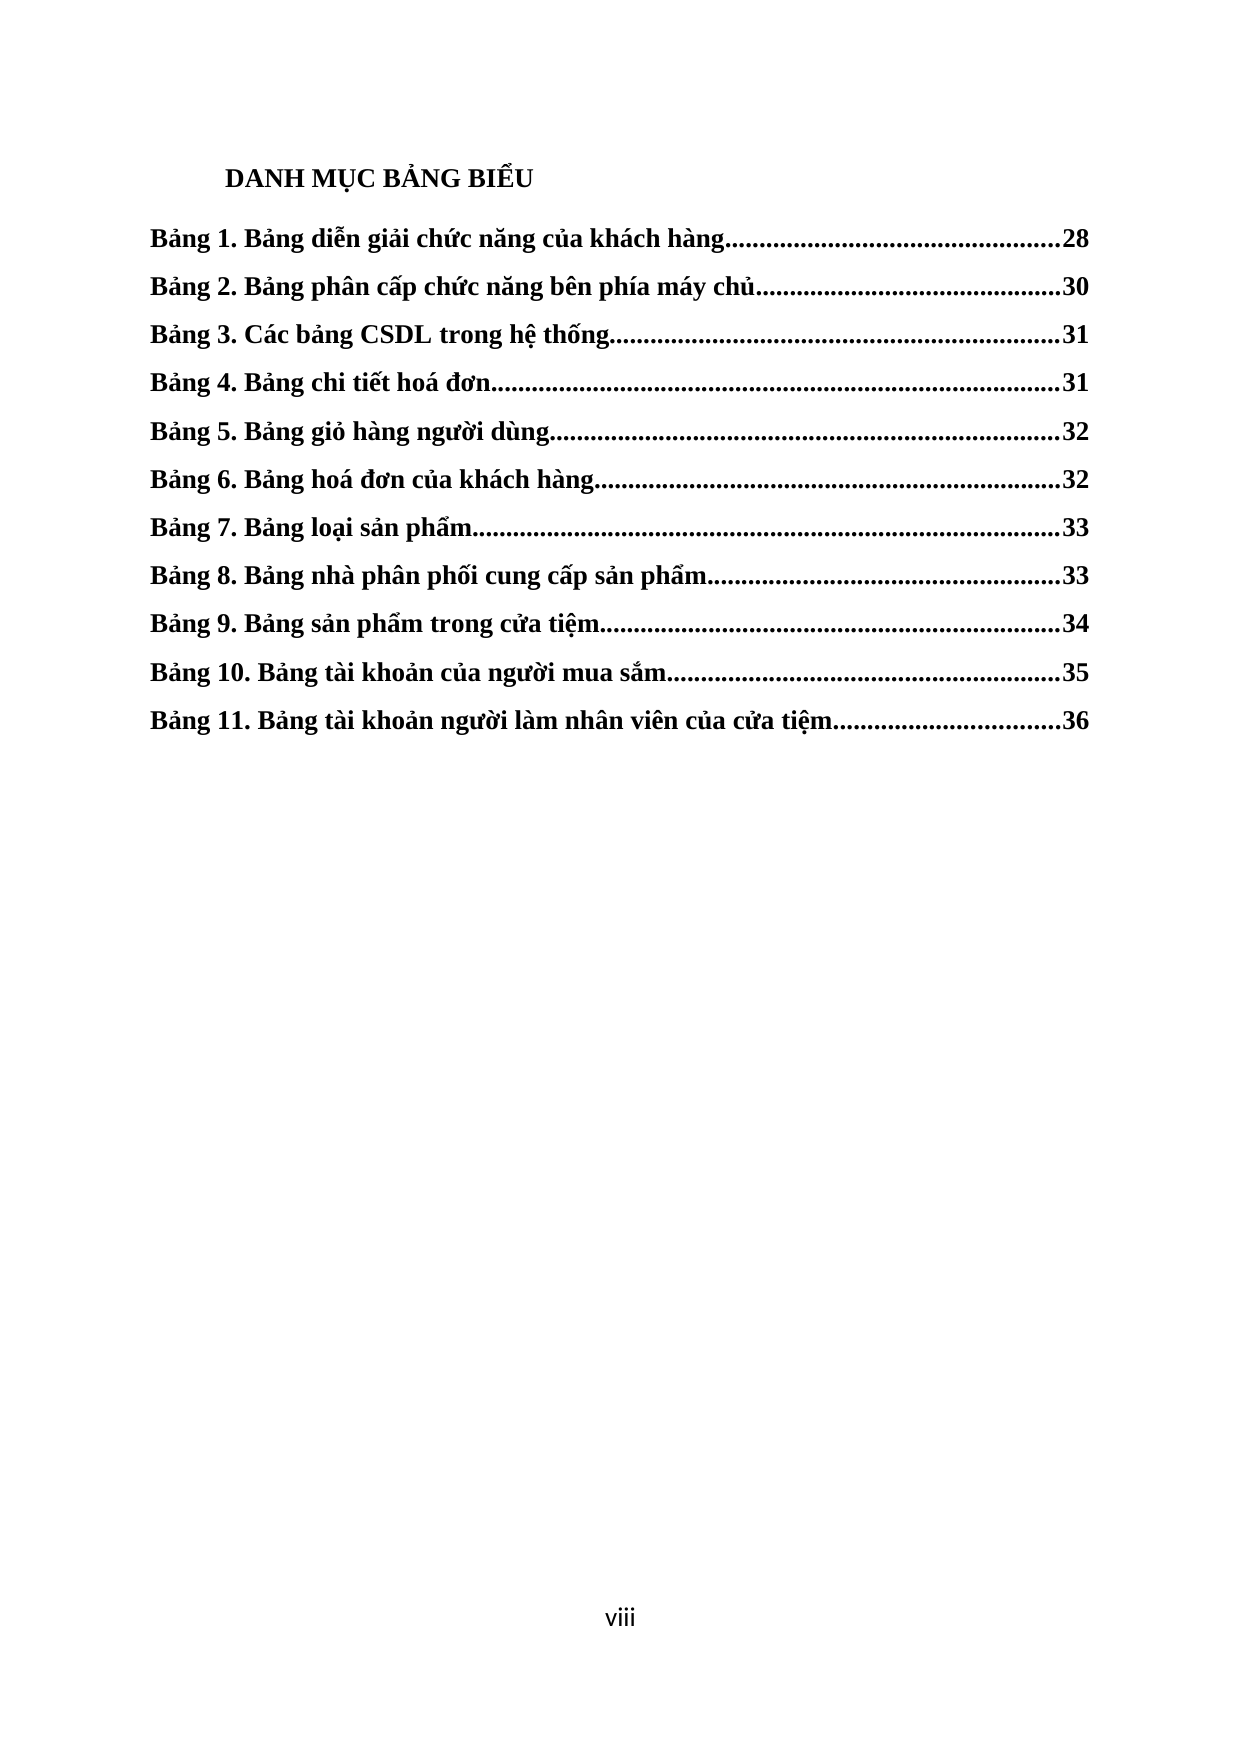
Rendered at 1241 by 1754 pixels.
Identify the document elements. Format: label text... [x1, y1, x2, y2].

text Bảng 4. Bảng chi tiết hoá đơn 31 [150, 366, 1090, 397]
text Bảng 6. Bảng hoá đơn của khách hàng 32 [150, 463, 1090, 494]
text Bảng 8. Bảng nhà phân phối cung cấp sản phẩm 33 [150, 559, 1090, 590]
text Bảng 5. Bảng giỏ hàng người dùng 32 [150, 414, 1090, 446]
list DANH MỤC BẢNG BIỂU [150, 162, 1090, 194]
text Bảng 1. Bảng diễn giải chức năng của khách hàng 28 [150, 222, 1090, 253]
text Bảng 10. Bảng tài khoản của người mua sắm 35 [150, 656, 1090, 687]
text Bảng 7. Bảng loại sản phẩm 33 [150, 511, 1090, 542]
text Bảng 2. Bảng phân cấp chức năng bên phía máy chủ 30 [150, 270, 1090, 301]
text Bảng 3. Các bảng CSDL trong hệ thống 31 [150, 318, 1090, 349]
text Bảng 11. Bảng tài khoản người làm nhân viên của cửa tiệm 36 [150, 704, 1090, 735]
text Bảng 9. Bảng sản phẩm trong cửa tiệm 34 [150, 607, 1090, 639]
